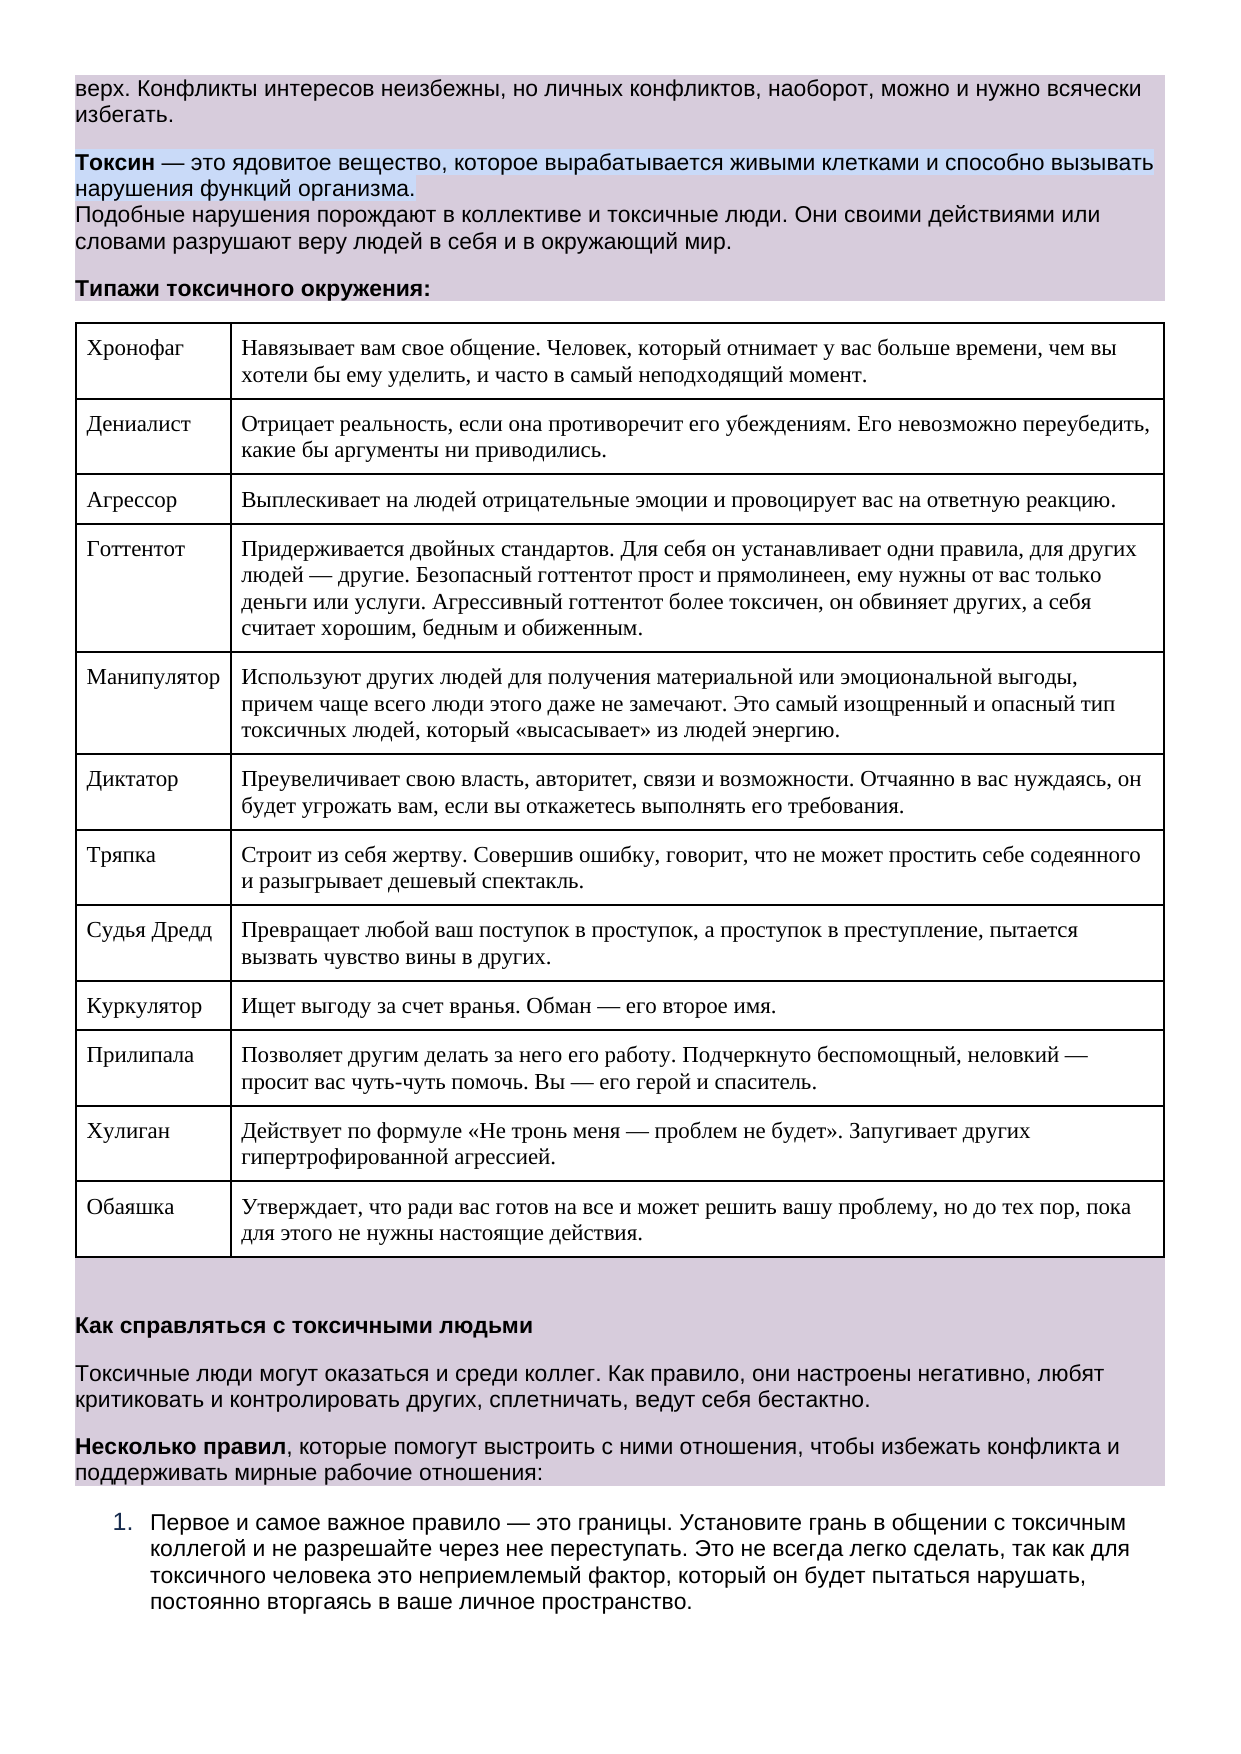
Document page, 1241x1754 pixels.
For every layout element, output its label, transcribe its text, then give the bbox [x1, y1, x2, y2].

text Как справляться с токсичными людьми [75, 1312, 1165, 1339]
table_cell Отрицает реальность, если она противоречит его убеждениям. Его невозможно переубедить, какие бы аргументы ни приводились. [232, 400, 1163, 473]
text Токсичные люди могут оказаться и среди коллег. Как правило, они настроены негативно, любят критиковать и контролировать других, сплетничать, ведут себя бестактно. [75, 1359, 1165, 1412]
table_cell Ищет выгоду за счет вранья. Обман — его второе имя. [232, 982, 1163, 1029]
table_cell Действует по формуле «Не тронь меня — проблем не будет». Запугивает других гипертрофированной агрессией. [232, 1107, 1163, 1180]
table_cell Хулиган [77, 1107, 230, 1180]
table_header Навязывает вам свое общение. Человек, который отнимает у вас больше времени, чем вы хотели бы ему уделить, и часто в самый неподходящий момент. [232, 324, 1163, 398]
table_cell Используют других людей для получения материальной или эмоциональной выгоды, причем чаще всего люди этого даже не замечают. Это самый изощренный и опасный тип токсичных людей, который «высасывает» из людей энергию. [232, 653, 1163, 753]
table_cell Агрессор [77, 475, 230, 522]
table_cell Готтентот [77, 525, 230, 651]
text Токсин — это ядовитое вещество, которое вырабатывается живыми клетками и способно вызывать нарушения функций организма. [75, 148, 1165, 201]
text Типажи токсичного окружения: [75, 275, 1165, 301]
table_cell Тряпка [77, 831, 230, 904]
table_cell Придерживается двойных стандартов. Для себя он устанавливает одни правила, для других людей — другие. Безопасный готтентот прост и прямолинеен, ему нужны от вас только деньги или услуги. Агрессивный готтентот более токсичен, он обвиняет других, а себя считает хорошим, бедным и обиженным. [232, 525, 1163, 651]
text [75, 75, 1165, 128]
table_cell Дениалист [77, 400, 230, 473]
table_cell Обаяшка [77, 1182, 230, 1256]
table_header Хронофаг [77, 324, 230, 398]
table_cell Превращает любой ваш поступок в проступок, а проступок в преступление, пытается вызвать чувство вины в других. [232, 906, 1163, 980]
list Первое и самое важное правило — это границы. Установите грань в общении с токсичным коллегой и не разрешайте через нее переступать. Это не всегда легко сделать, так как для токсичного человека это неприемлемый фактор, который он будет пытаться нарушать, постоянно вторгаясь в ваше личное пространство. [112, 1507, 1165, 1614]
text Несколько правил, которые помогут выстроить с ними отношения, чтобы избежать конфликта и поддерживать мирные рабочие отношения: [75, 1433, 1165, 1486]
table_cell Манипулятор [77, 653, 230, 753]
table_cell Преувеличивает свою власть, авторитет, связи и возможности. Отчаянно в вас нуждаясь, он будет угрожать вам, если вы откажетесь выполнять его требования. [232, 755, 1163, 828]
table_cell Диктатор [77, 755, 230, 828]
table_cell Выплескивает на людей отрицательные эмоции и провоцирует вас на ответную реакцию. [232, 475, 1163, 522]
table_cell Судья Дредд [77, 906, 230, 980]
text Подобные нарушения порождают в коллективе и токсичные люди. Они своими действиями или словами разрушают веру людей в себя и в окружающий мир. [75, 201, 1165, 254]
table_cell Прилипала [77, 1031, 230, 1104]
table_cell Позволяет другим делать за него его работу. Подчеркнуто беспомощный, неловкий — просит вас чуть-чуть помочь. Вы — его герой и спаситель. [232, 1031, 1163, 1104]
table_cell Утверждает, что ради вас готов на все и может решить вашу проблему, но до тех пор, пока для этого не нужны настоящие действия. [232, 1182, 1163, 1256]
table_cell Куркулятор [77, 982, 230, 1029]
table_cell Строит из себя жертву. Совершив ошибку, говорит, что не может простить себе содеянного и разыгрывает дешевый спектакль. [232, 831, 1163, 904]
